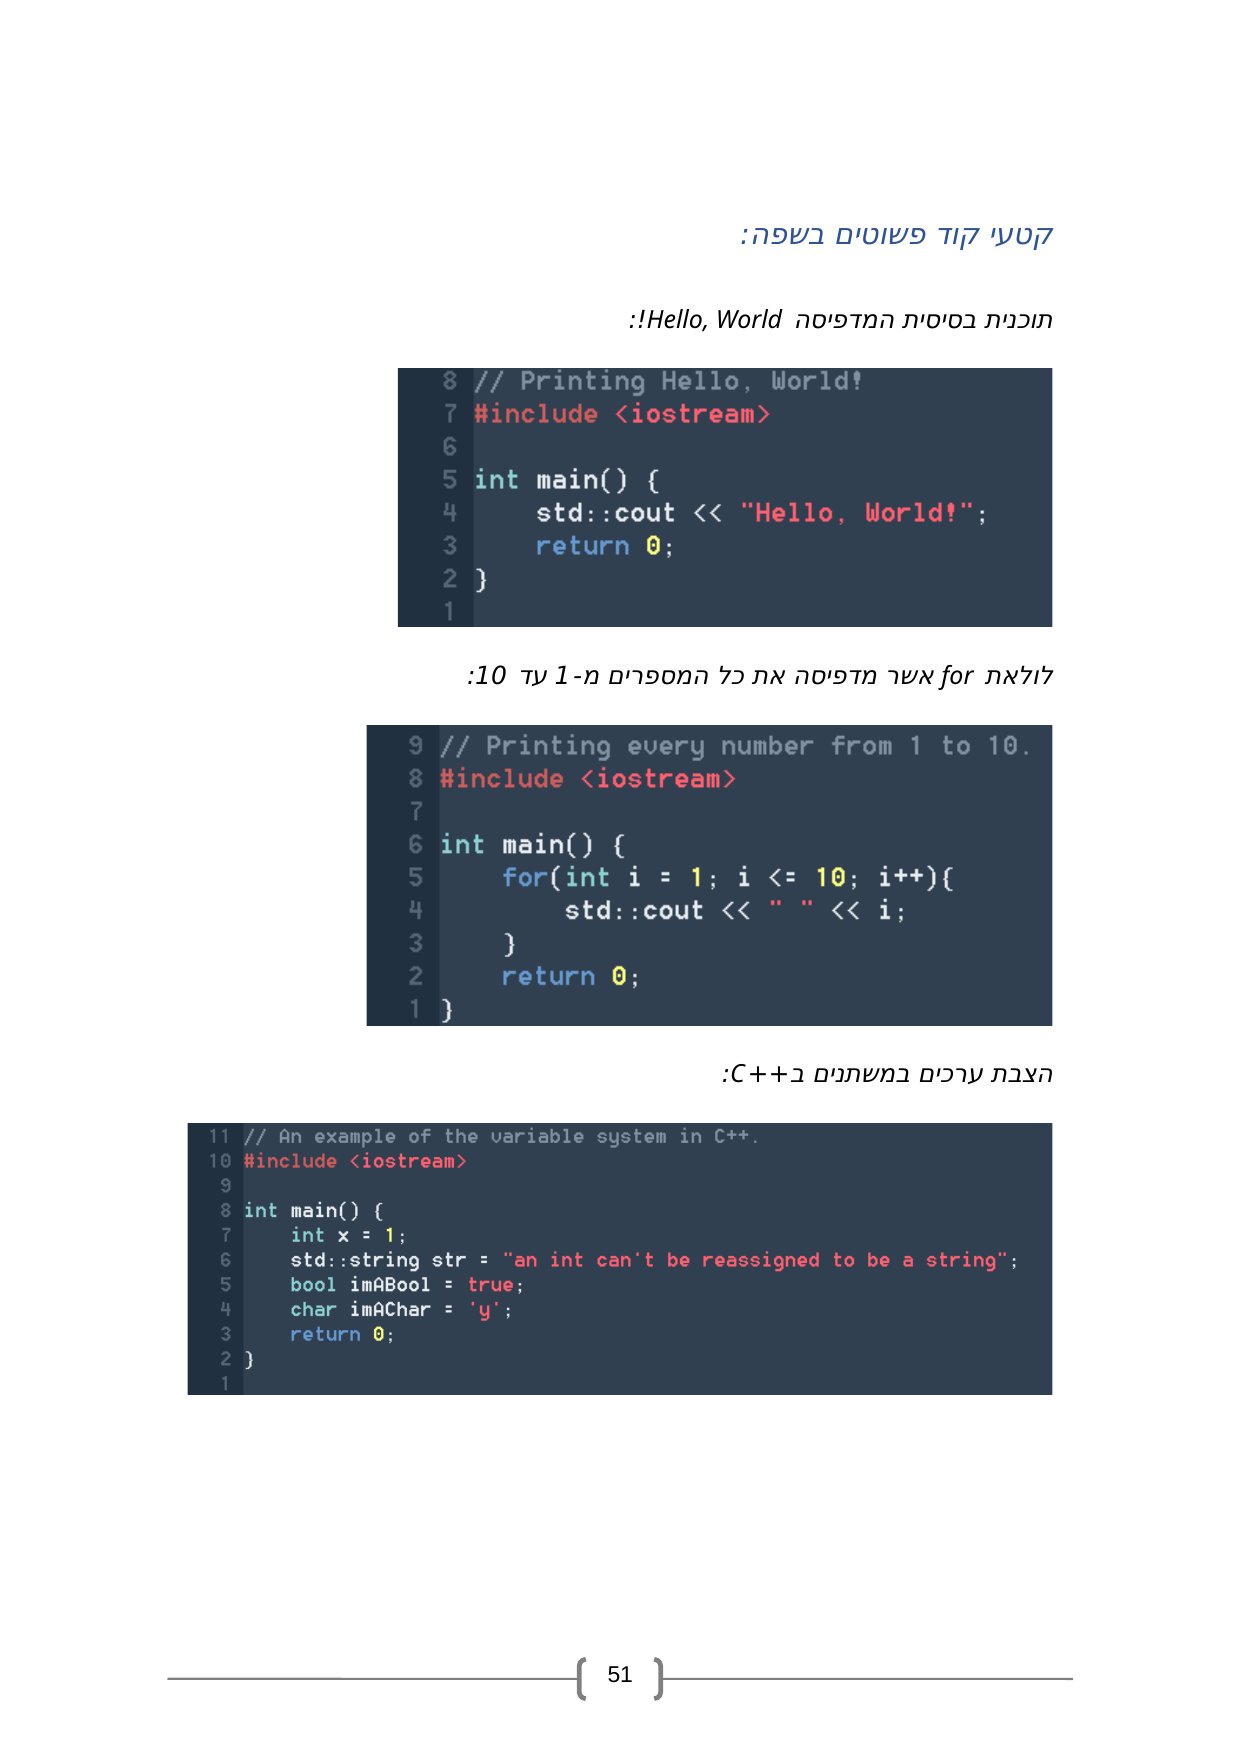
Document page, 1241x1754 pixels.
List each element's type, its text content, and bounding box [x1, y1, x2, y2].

picture [397, 368, 1053, 627]
picture [187, 1123, 1053, 1395]
picture [366, 725, 1053, 1026]
subtitle קטעי קוד פשוטים בשפה: [187, 218, 1053, 252]
text תוכנית בסיסית המדפיסה Hello, World!: [187, 301, 1053, 335]
text לולאת for אשר מדפיסה את כל המספרים מ-1 עד 10: [187, 657, 1053, 691]
text הצבת ערכים במשתנים ב++C: [187, 1056, 1053, 1090]
